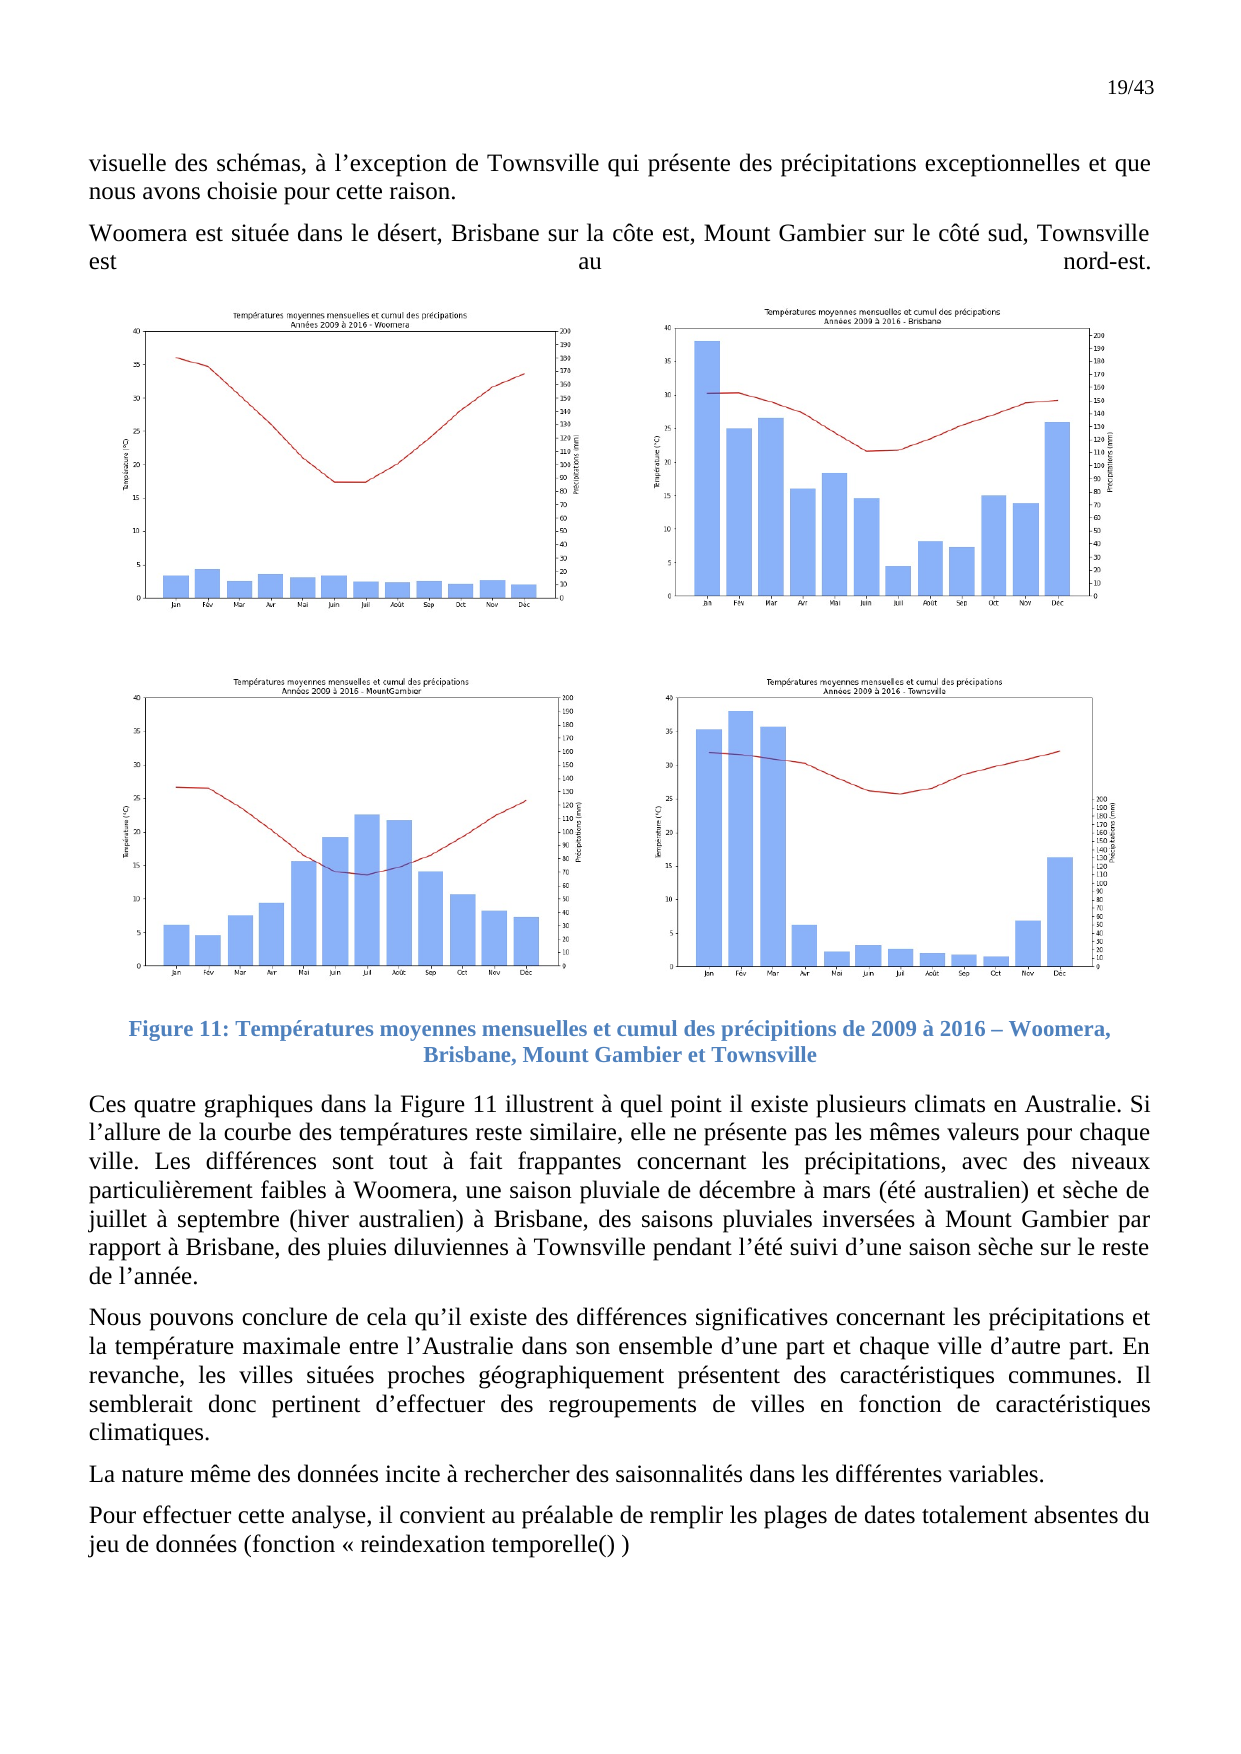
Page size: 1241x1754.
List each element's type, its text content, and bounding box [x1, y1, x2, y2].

text Figure 11: Températures moyennes mensuelles et cumul des précipitions de 2009 à 2016 – Woomera, Brisbane, Mount Gambier et Townsville [89, 1015, 1152, 1068]
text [89, 148, 1152, 205]
text Ces quatre graphiques dans la Figure 11 illustrent à quel point il existe plusieurs climats en Australie. Si l’allure de la courbe des températures reste similaire, elle ne présente pas les mêmes valeurs pour chaque ville. Les différences sont tout à fait frappantes concernant les précipitations, avec des niveaux particulièrement faibles à Woomera, une saison pluviale de décembre à mars (été australien) et sèche de juillet à septembre (hiver australien) à Brisbane, des saisons pluviales inversées à Mount Gambier par rapport à Brisbane, des pluies diluviennes à Townsville pendant l’été suivi d’une saison sèche sur le reste de l’année. [89, 1089, 1152, 1290]
text Pour effectuer cette analyse, il convient au préalable de remplir les plages de dates totalement absentes du jeu de données (fonction « reindexation temporelle() ) [89, 1500, 1152, 1557]
text Nous pouvons conclure de cela qu’il existe des différences significatives concernant les précipitations et la température maximale entre l’Australie dans son ensemble d’une part et chaque ville d’autre part. En revanche, les villes situées proches géographiquement présentent des caractéristiques communes. Il semblerait donc pertinent d’effectuer des regroupements de villes en fonction de caractéristiques climatiques. [89, 1302, 1152, 1446]
text La nature même des données incite à rechercher des saisonnalités dans les différentes variables. [89, 1459, 1152, 1487]
picture [88, 275, 1151, 1003]
